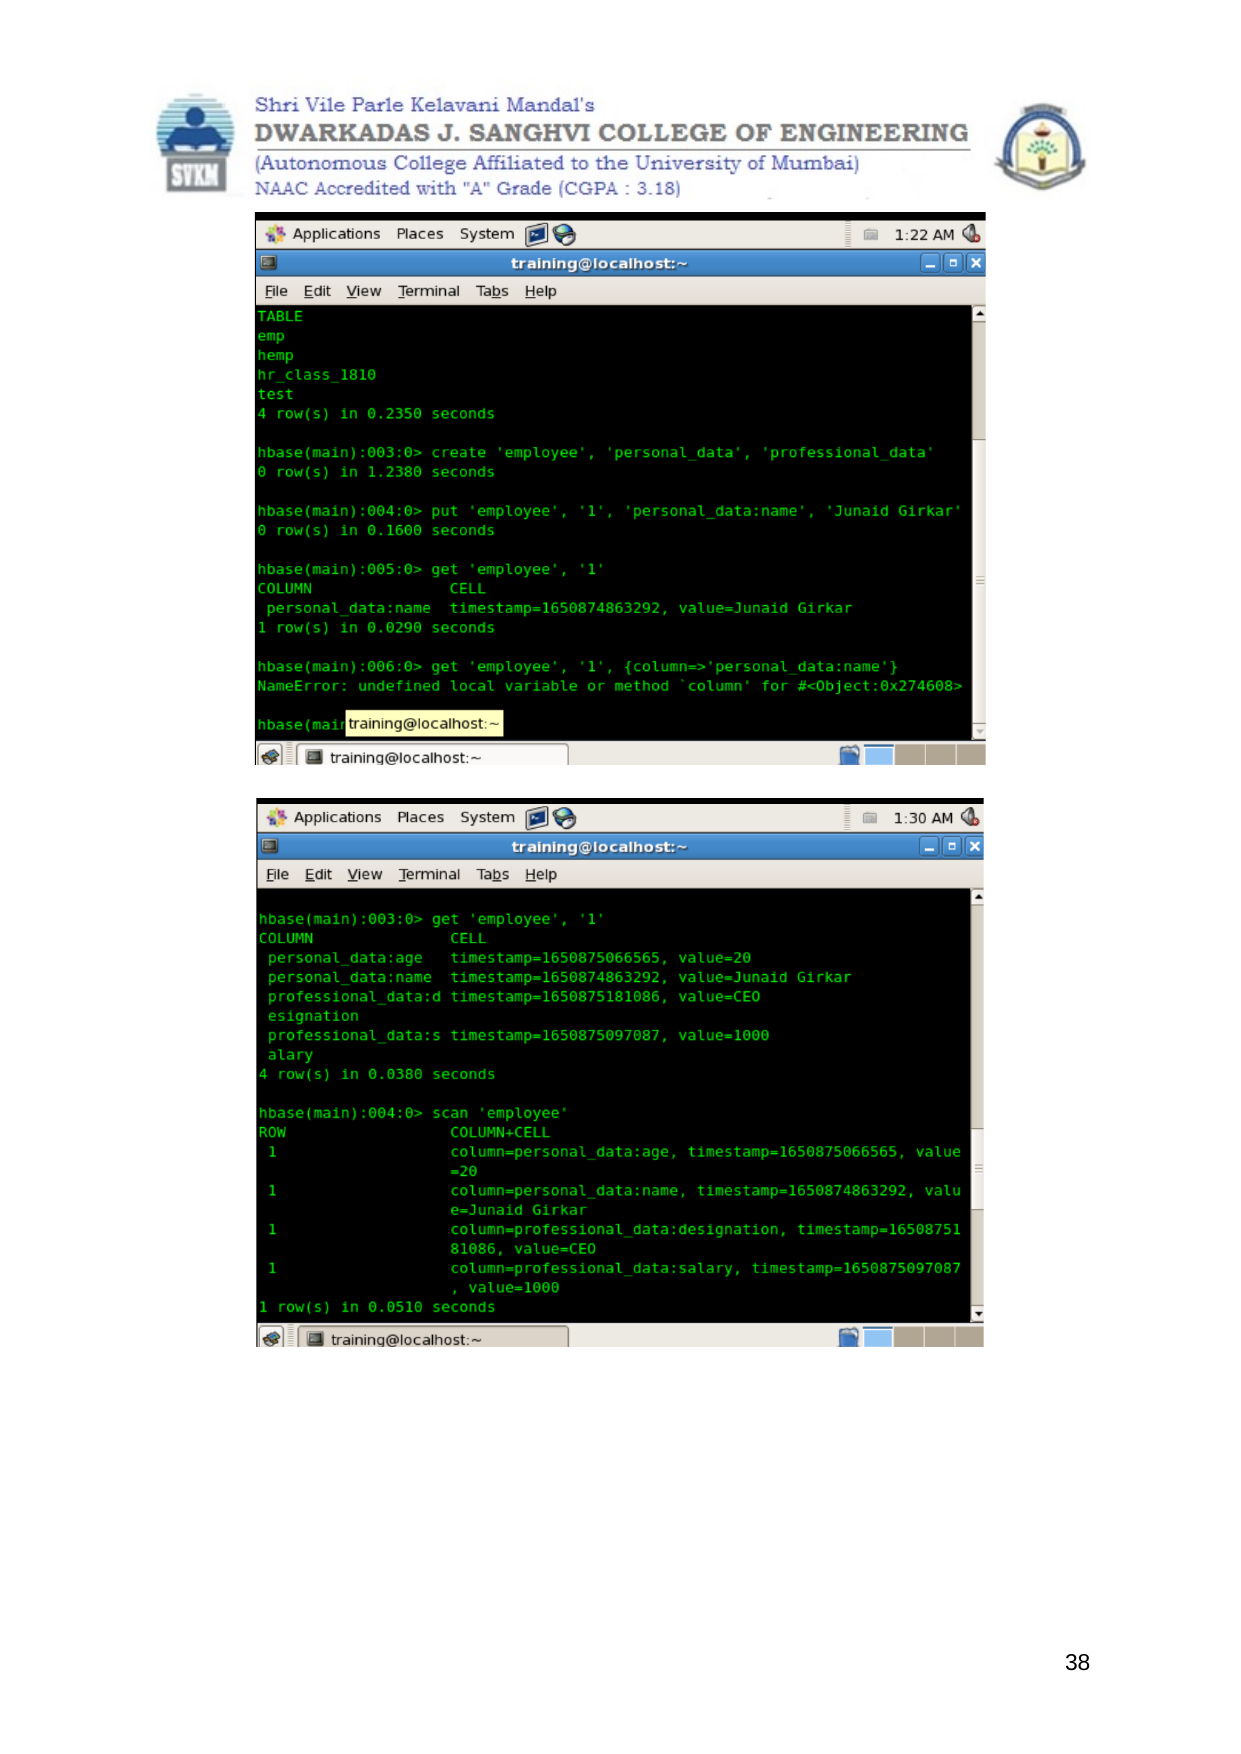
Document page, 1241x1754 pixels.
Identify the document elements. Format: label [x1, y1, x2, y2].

picture [256, 798, 984, 1347]
picture [254, 212, 986, 765]
picture [150, 75, 1091, 209]
